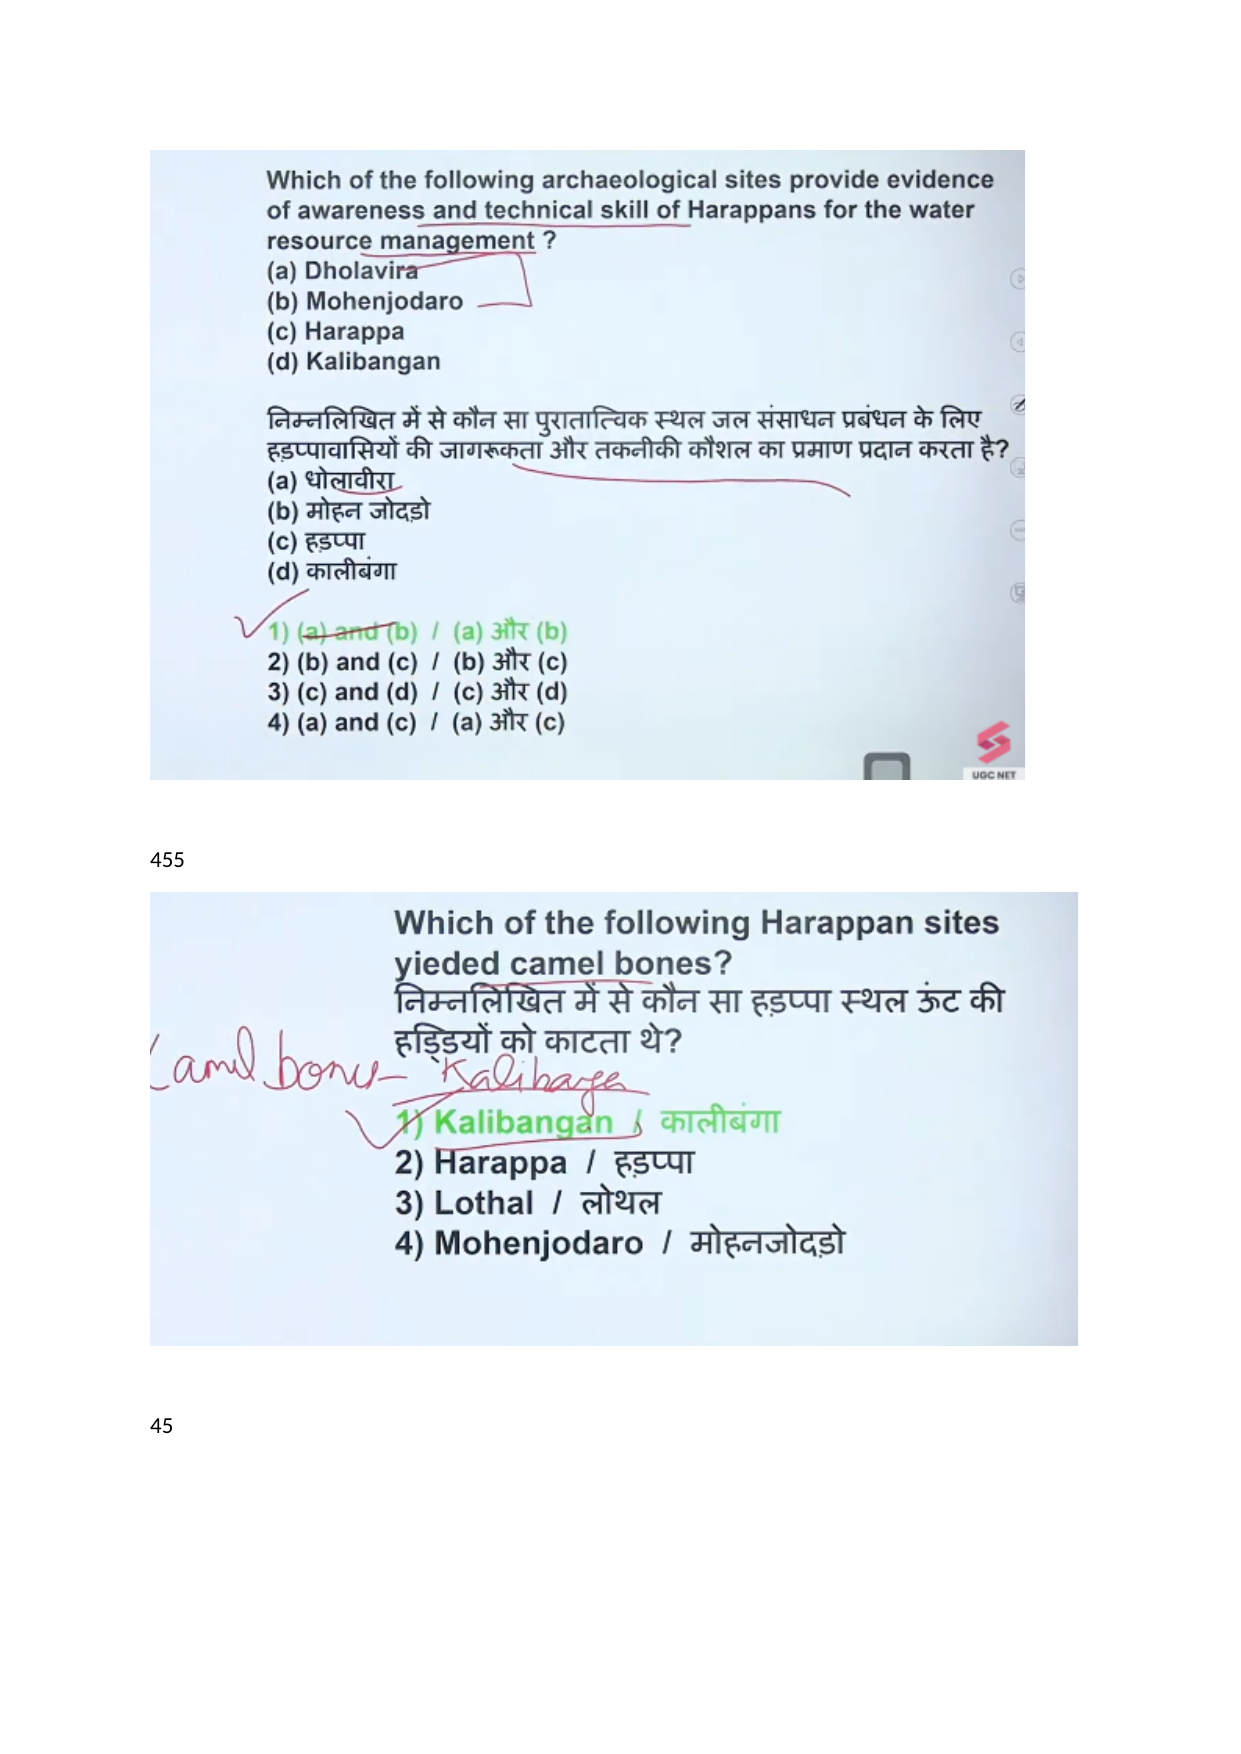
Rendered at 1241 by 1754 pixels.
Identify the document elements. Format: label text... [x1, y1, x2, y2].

text 45 [150, 1411, 1090, 1439]
picture [150, 892, 1079, 1346]
picture [150, 150, 1025, 780]
text 455 [150, 845, 1090, 873]
